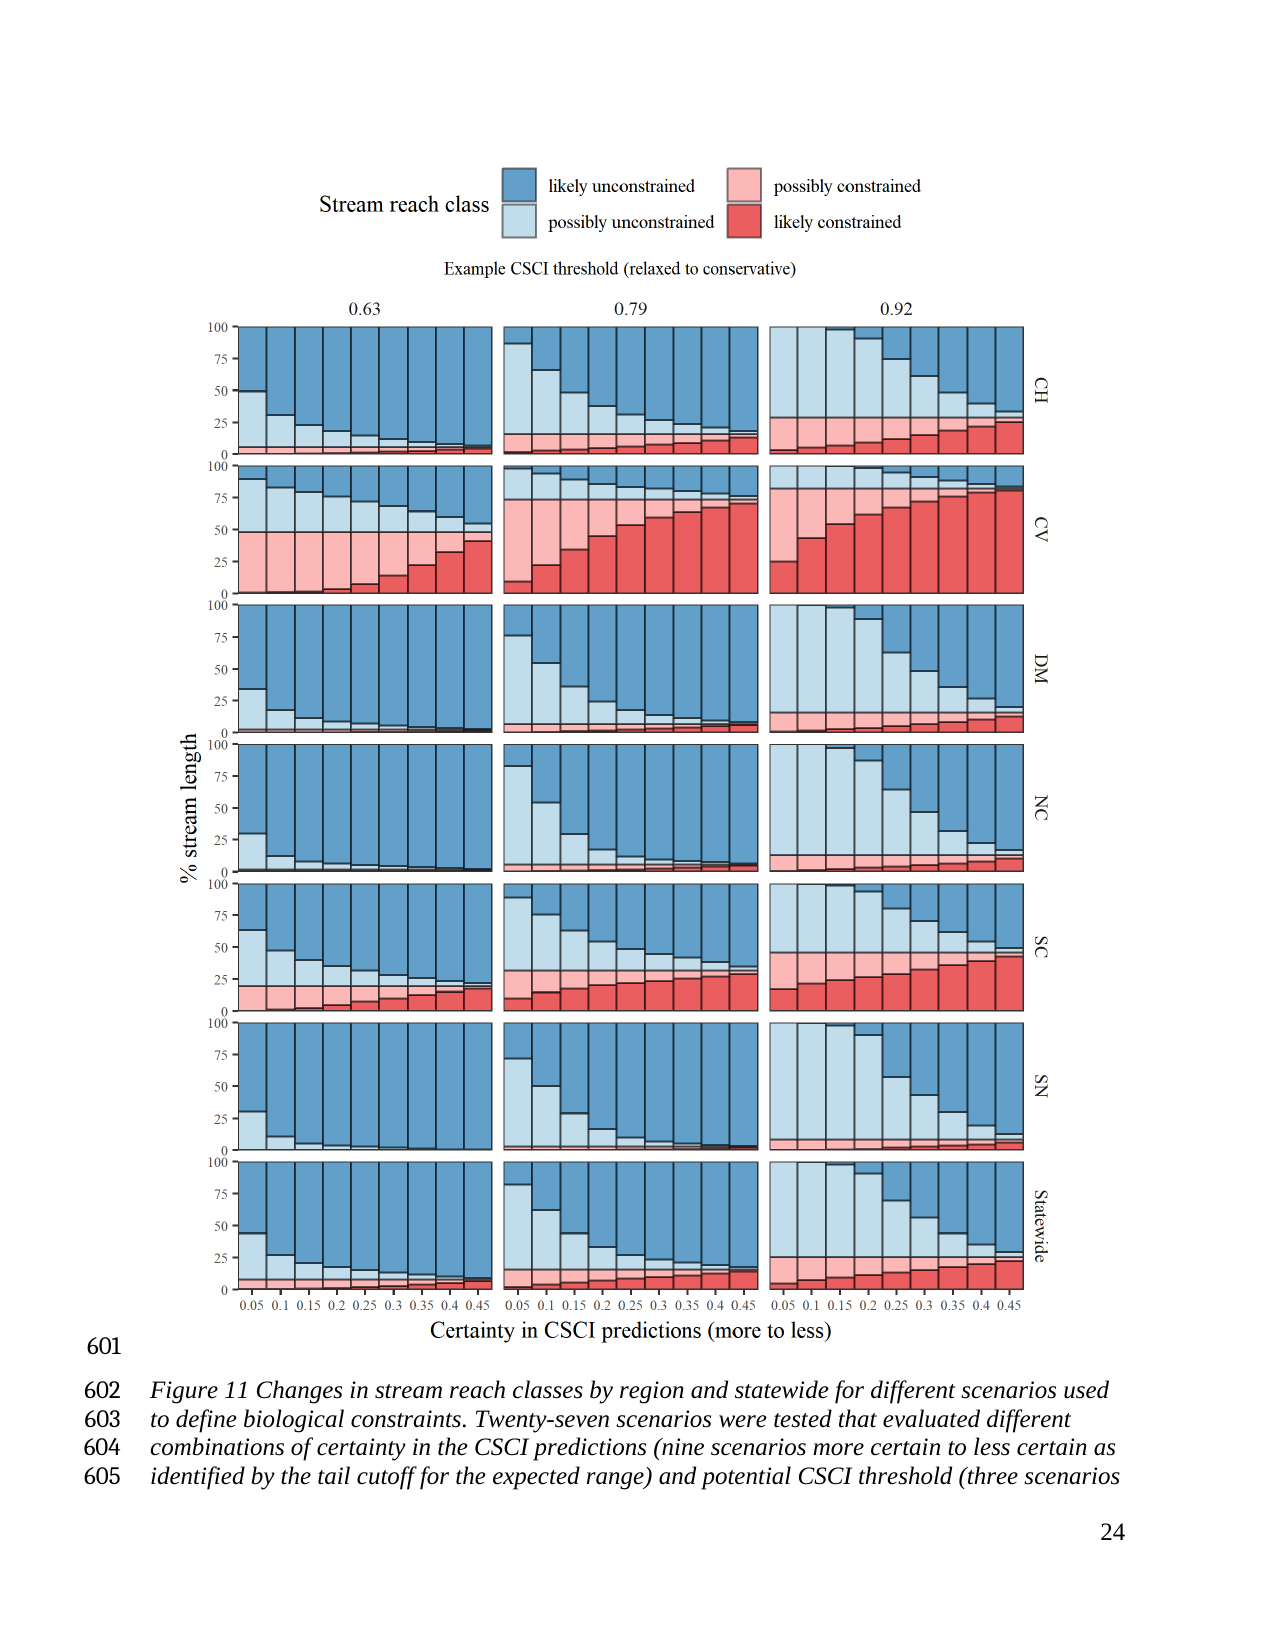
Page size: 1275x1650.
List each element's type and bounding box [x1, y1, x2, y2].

picture [168, 150, 1072, 1354]
text [150, 1375, 1125, 1490]
